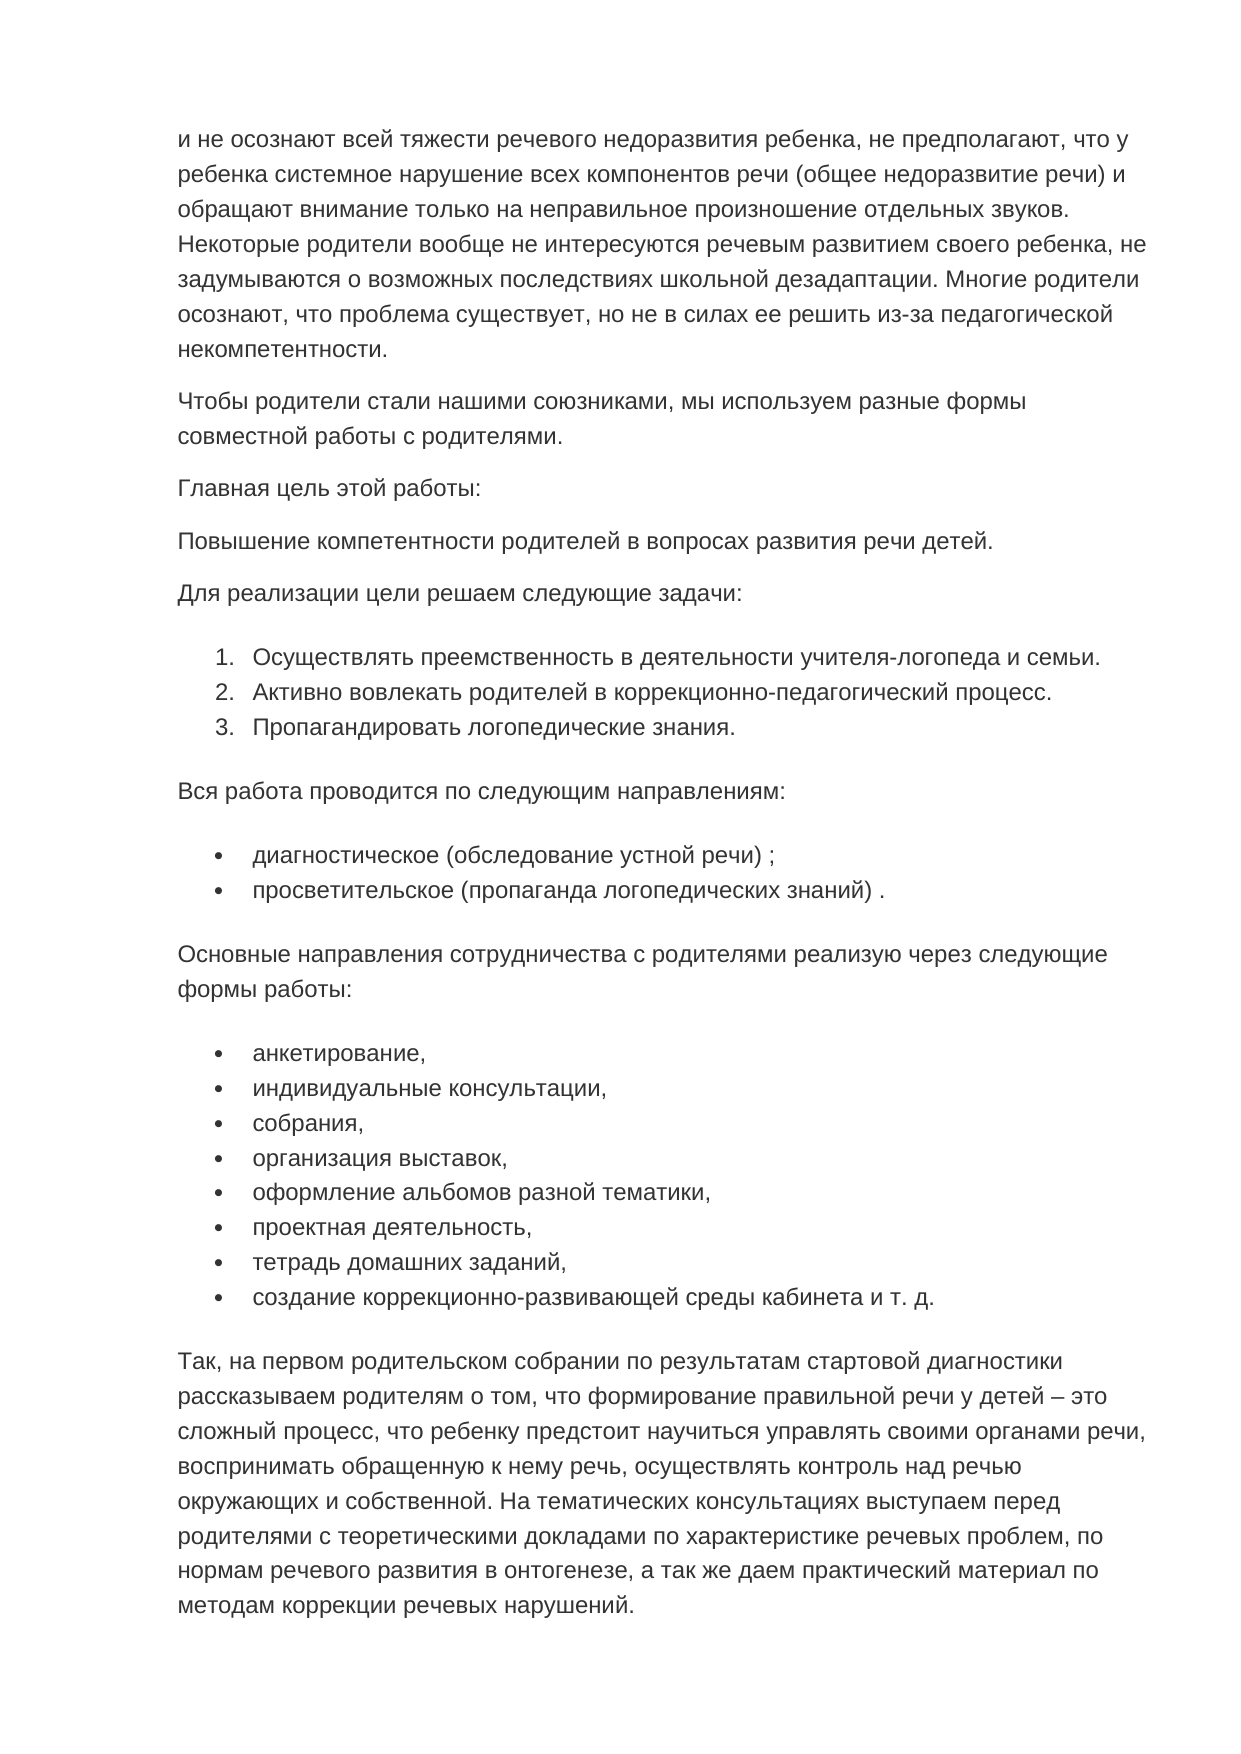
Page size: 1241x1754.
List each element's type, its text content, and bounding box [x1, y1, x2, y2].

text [177, 118, 1152, 362]
list анкетирование, [215, 1031, 1152, 1066]
text Чтобы родители стали нашими союзниками, мы используем разные формы совместной работы с родителями. [177, 380, 1152, 449]
list проектная деятельность, [215, 1206, 1152, 1241]
list тетрадь домашних заданий, [215, 1241, 1152, 1276]
text Для реализации цели решаем следующие задачи: [177, 572, 1152, 606]
list собрания, [215, 1101, 1152, 1136]
text Основные направления сотрудничества с родителями реализую через следующие формы работы: [177, 932, 1152, 1002]
list Активно вовлекать родителей в коррекционно-педагогический процесс. [215, 671, 1152, 705]
text Главная цель этой работы: [177, 467, 1152, 502]
text Так, на первом родительском собрании по результатам стартовой диагностики рассказываем родителям о том, что формирование правильной речи у детей – это сложный процесс, что ребенку предстоит научиться управлять своими органами речи, воспринимать обращенную к нему речь, осуществлять контроль над речью окружающих и собственной. На тематических консультациях выступаем перед родителями с теоретическими докладами по характеристике речевых проблем, по нормам речевого развития в онтогенезе, а так же даем практический материал по методам коррекции речевых нарушений. [177, 1340, 1152, 1619]
list диагностическое (обследование устной речи) ; [215, 833, 1152, 868]
list организация выставок, [215, 1136, 1152, 1171]
list индивидуальные консультации, [215, 1066, 1152, 1101]
list Пропагандировать логопедические знания. [215, 705, 1152, 740]
text Вся работа проводится по следующим направлениям: [177, 769, 1152, 804]
text Повышение компетентности родителей в вопросах развития речи детей. [177, 519, 1152, 554]
list просветительское (пропаганда логопедических знаний) . [215, 868, 1152, 903]
list Осуществлять преемственность в деятельности учителя-логопеда и семьи. [215, 636, 1152, 671]
list оформление альбомов разной тематики, [215, 1171, 1152, 1206]
list создание коррекционно-развивающей среды кабинета и т. д. [215, 1276, 1152, 1311]
